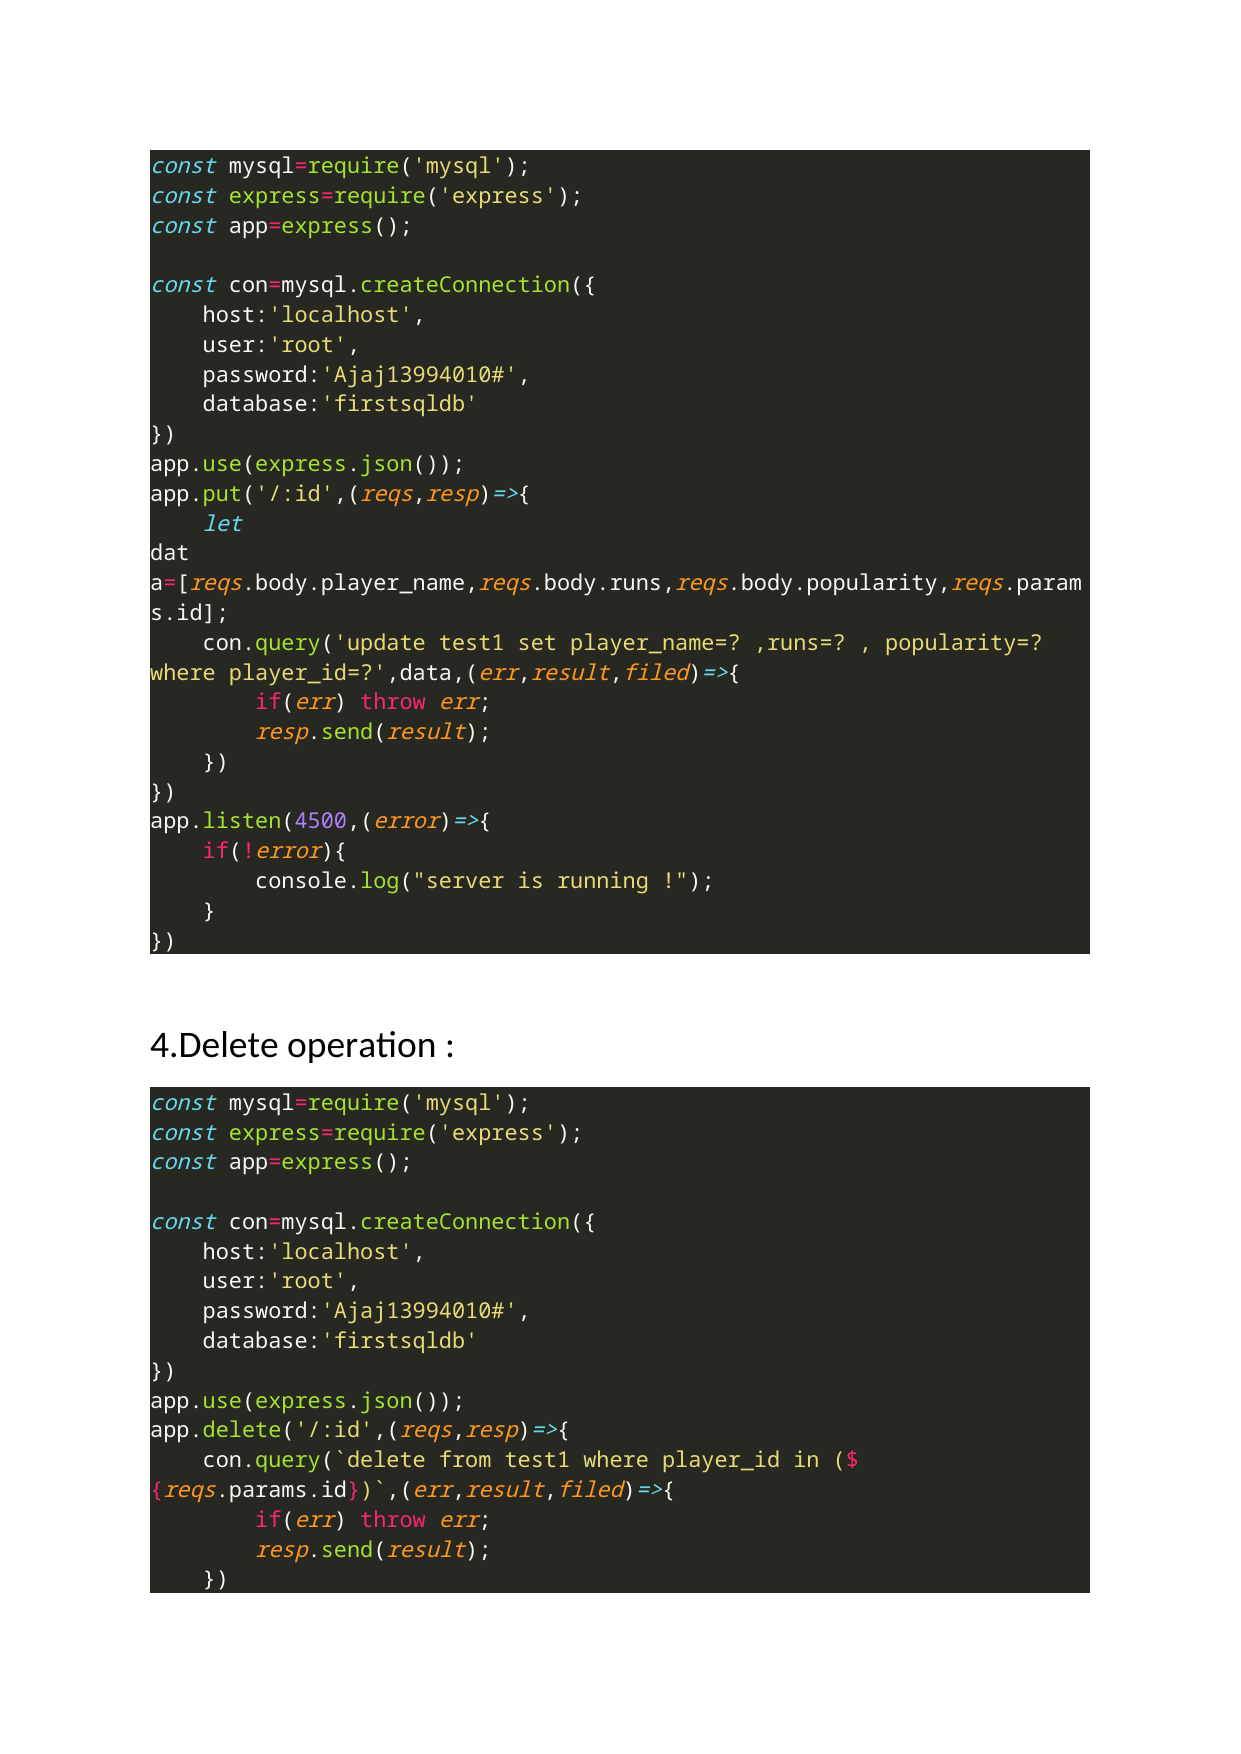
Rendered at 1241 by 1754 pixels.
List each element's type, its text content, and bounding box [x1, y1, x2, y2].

text }) [150, 746, 1090, 776]
text }) [150, 924, 1090, 954]
text app.delete('/:id',(reqs,resp)=>{ [150, 1414, 1090, 1444]
text resp.send(result); [150, 1533, 1090, 1563]
text }) [150, 1355, 1090, 1384]
text app.put('/:id',(reqs,resp)=>{ [150, 478, 1090, 507]
text password:'Ajaj13994010#', [150, 1295, 1090, 1325]
text host:'localhost', [150, 1236, 1090, 1265]
text } [150, 895, 1090, 924]
text user:'root', [150, 329, 1090, 358]
text const express=require('express'); [150, 1116, 1090, 1146]
text const app=express(); [150, 209, 1090, 239]
text database:'firstsqldb' [150, 388, 1090, 418]
text }) [150, 1563, 1090, 1593]
text const mysql=require('mysql'); [150, 150, 1090, 180]
text con.query(`delete from test1 where player_id in (${reqs.params.id})`,(err,result,filed)=>{ [150, 1444, 1090, 1504]
text const con=mysql.createConnection({ [150, 269, 1090, 299]
text con.query('update test1 set player_name=? ,runs=? , popularity=? where player_id=?',data,(err,result,filed)=>{ [150, 627, 1090, 686]
text let data=[reqs.body.player_name,reqs.body.runs,reqs.body.popularity,reqs.params.id]; [150, 507, 1090, 627]
text database:'firstsqldb' [150, 1325, 1090, 1355]
text host:'localhost', [150, 299, 1090, 329]
text const express=require('express'); [150, 180, 1090, 209]
text }) [150, 418, 1090, 448]
text if(err) throw err; [150, 686, 1090, 716]
text }) [150, 776, 1090, 805]
text password:'Ajaj13994010#', [150, 358, 1090, 388]
text console.log("server is running !"); [150, 865, 1090, 895]
text const con=mysql.createConnection({ [150, 1206, 1090, 1236]
text 4.Delete operation : [150, 1021, 1090, 1066]
text app.use(express.json()); [150, 1384, 1090, 1414]
text user:'root', [150, 1265, 1090, 1295]
text if(!error){ [150, 835, 1090, 865]
text app.listen(4500,(error)=>{ [150, 805, 1090, 835]
text app.use(express.json()); [150, 448, 1090, 478]
text if(err) throw err; [150, 1504, 1090, 1533]
text const mysql=require('mysql'); [150, 1087, 1090, 1116]
text const app=express(); [150, 1146, 1090, 1176]
text resp.send(result); [150, 716, 1090, 746]
